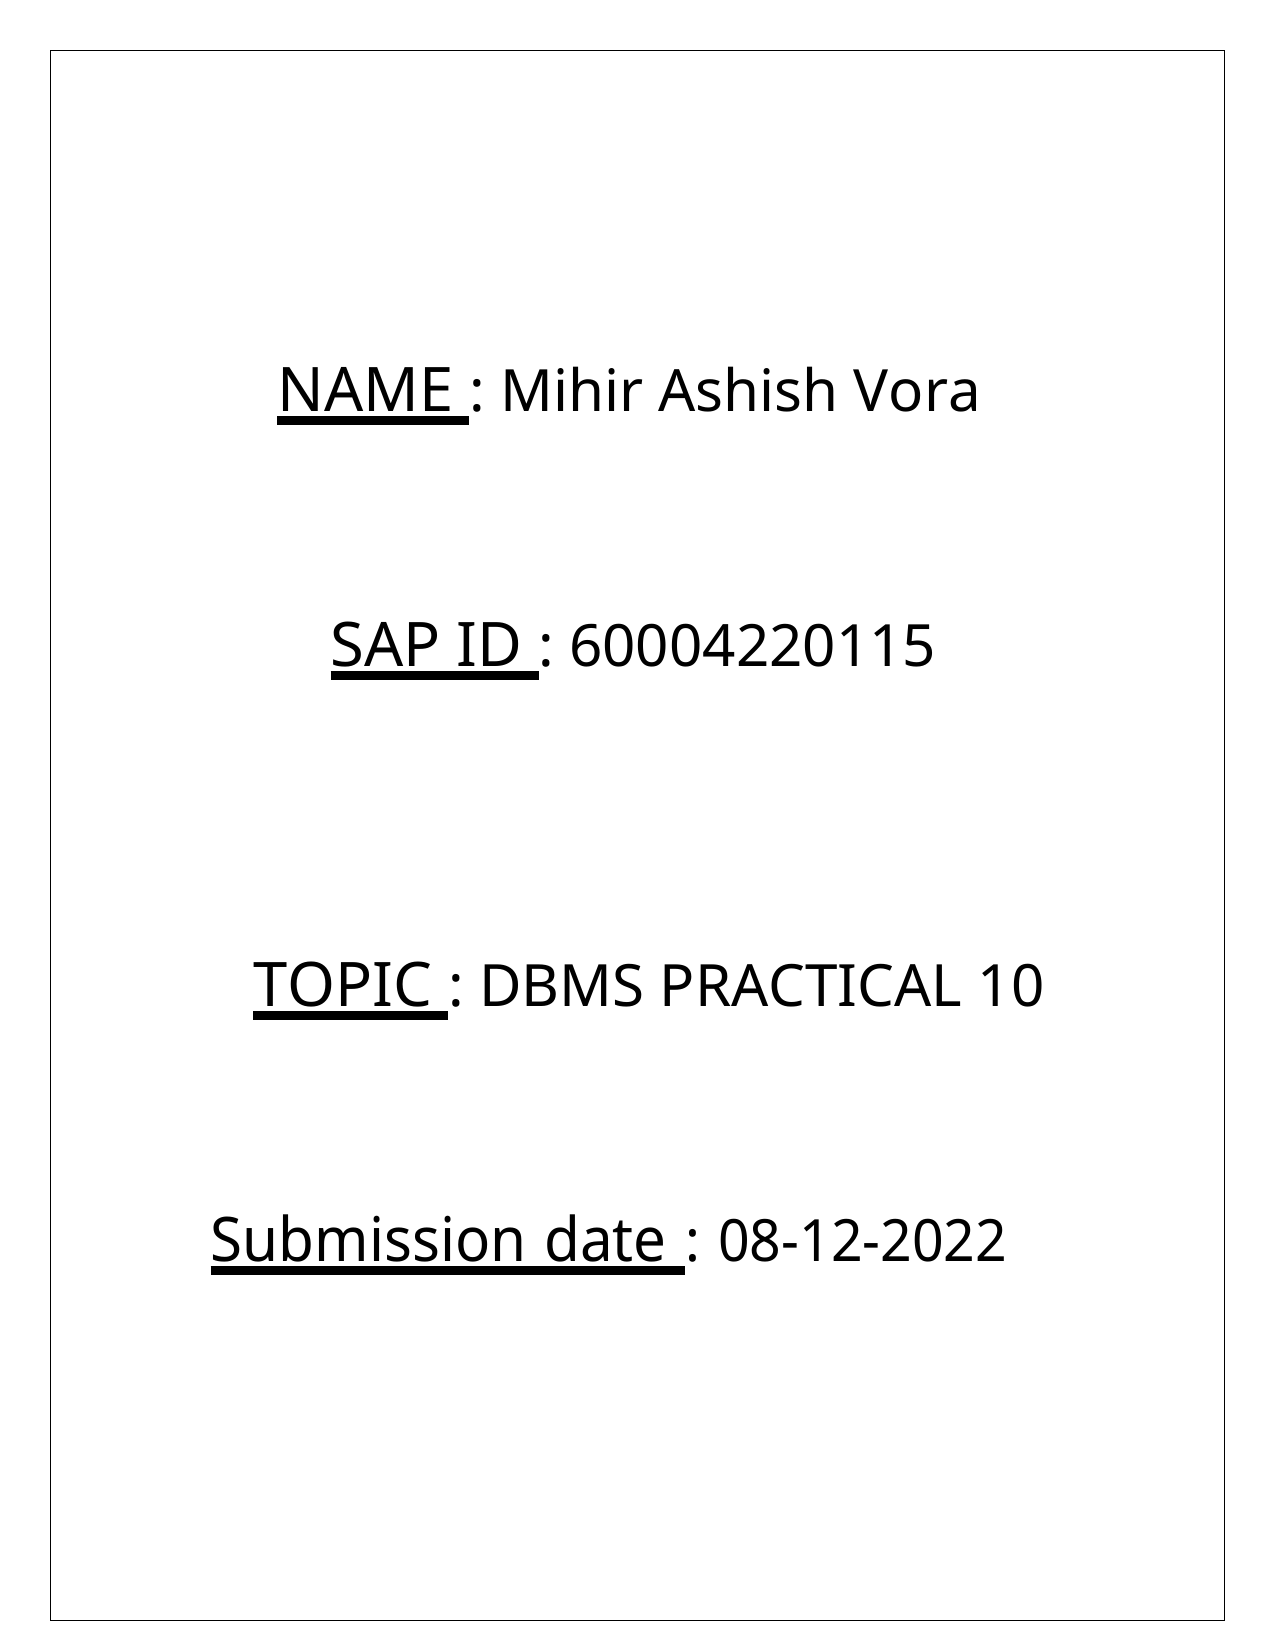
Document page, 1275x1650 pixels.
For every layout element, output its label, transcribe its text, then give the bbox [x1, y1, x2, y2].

text Submission date : 08-12-2022 [211, 1203, 1096, 1276]
text NAME : Mihir Ashish Vora [277, 352, 1096, 426]
text TOPIC : DBMS PRACTICAL 10 [253, 948, 1096, 1021]
text SAP ID : 60004220115 [331, 607, 1096, 681]
